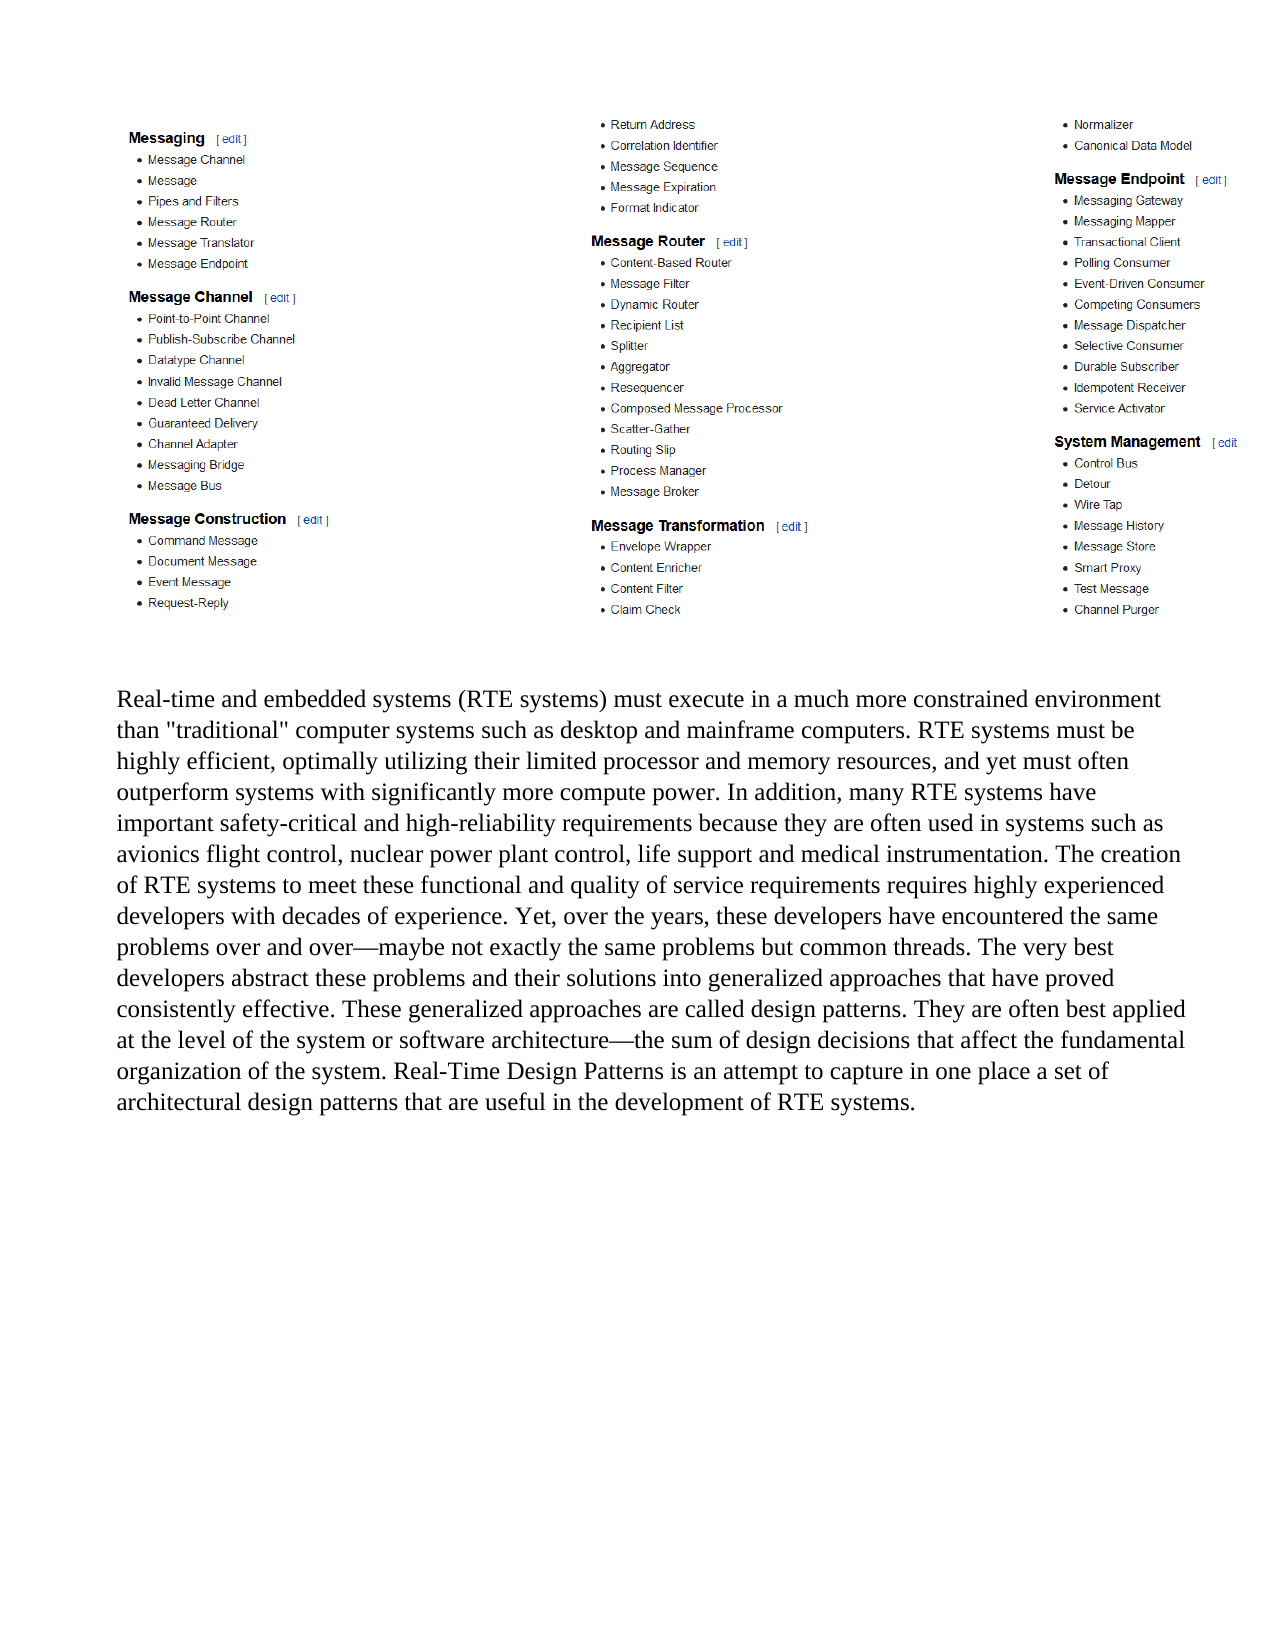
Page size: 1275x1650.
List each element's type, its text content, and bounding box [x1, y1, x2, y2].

text important safety-critical and high-reliability requirements because they are often used in systems such as [116, 808, 1238, 837]
text avionics flight control, nuclear power plant control, life support and medical instrumentation. The creation [116, 839, 1238, 868]
text architectural design patterns that are useful in the development of RTE systems. [116, 1087, 1238, 1116]
text of RTE systems to meet these functional and quality of service requirements requires highly experienced [116, 870, 1238, 899]
text developers with decades of experience. Yet, over the years, these developers have encountered the same [116, 901, 1238, 930]
picture [116, 117, 1238, 620]
text outperform systems with significantly more compute power. In addition, many RTE systems have [116, 777, 1238, 806]
text than "traditional" computer systems such as desktop and mainframe computers. RTE systems must be [116, 715, 1238, 743]
text consistently effective. These generalized approaches are called design patterns. They are often best applied [116, 994, 1238, 1023]
text highly efficient, optimally utilizing their limited processor and memory resources, and yet must often [116, 746, 1238, 774]
text organization of the system. Real-Time Design Patterns is an attempt to capture in one place a set of [116, 1056, 1238, 1085]
text developers abstract these problems and their solutions into generalized approaches that have proved [116, 963, 1238, 992]
text Real-time and embedded systems (RTE systems) must execute in a much more constrained environment [116, 684, 1238, 712]
text at the level of the system or software architecture—the sum of design decisions that affect the fundamental [116, 1025, 1238, 1054]
text problems over and over—maybe not exactly the same problems but common threads. The very best [116, 932, 1238, 961]
